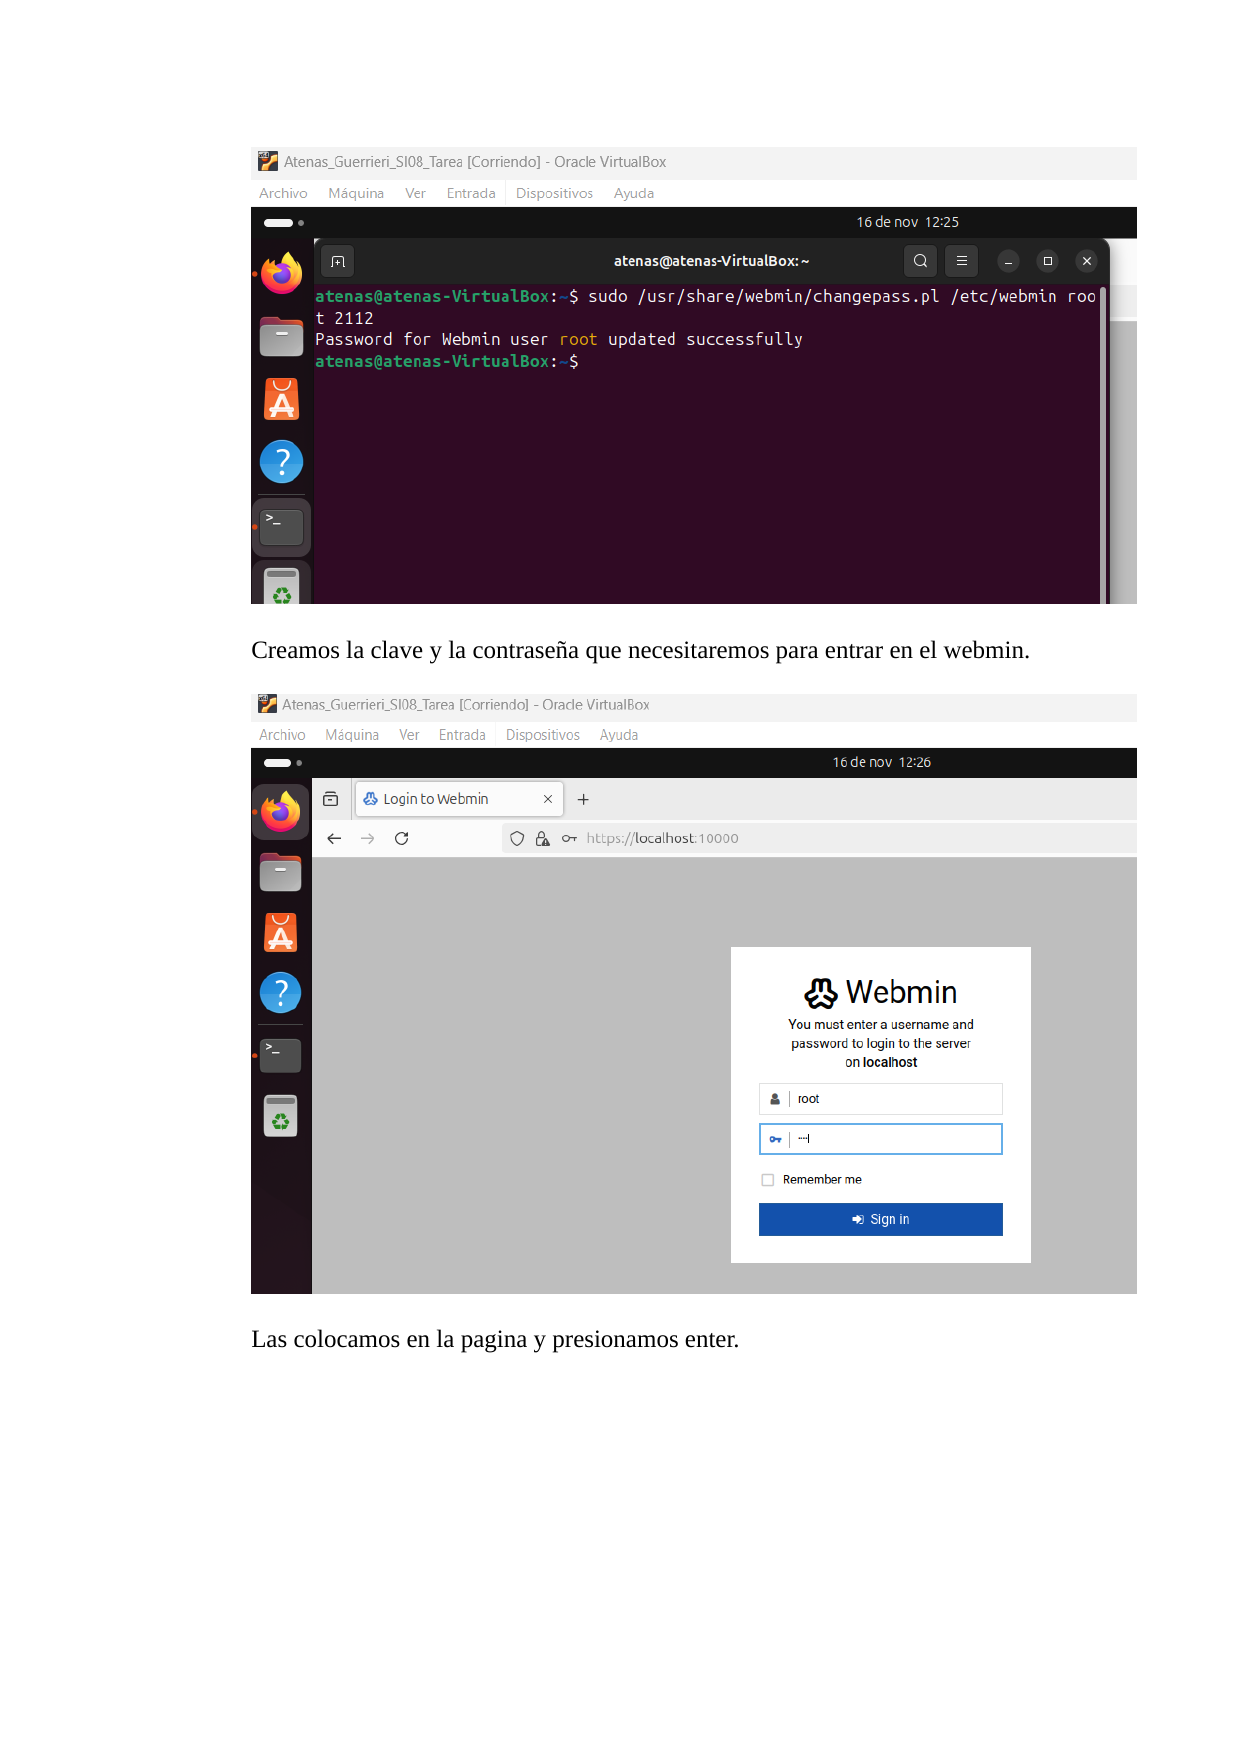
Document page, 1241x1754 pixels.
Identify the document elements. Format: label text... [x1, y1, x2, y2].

text Creamos la clave y la contraseña que necesitaremos para entrar en el webmin. [177, 635, 1063, 663]
picture [251, 694, 1137, 1294]
picture [251, 147, 1137, 604]
text Las colocamos en la pagina y presionamos enter. [177, 1324, 1063, 1353]
